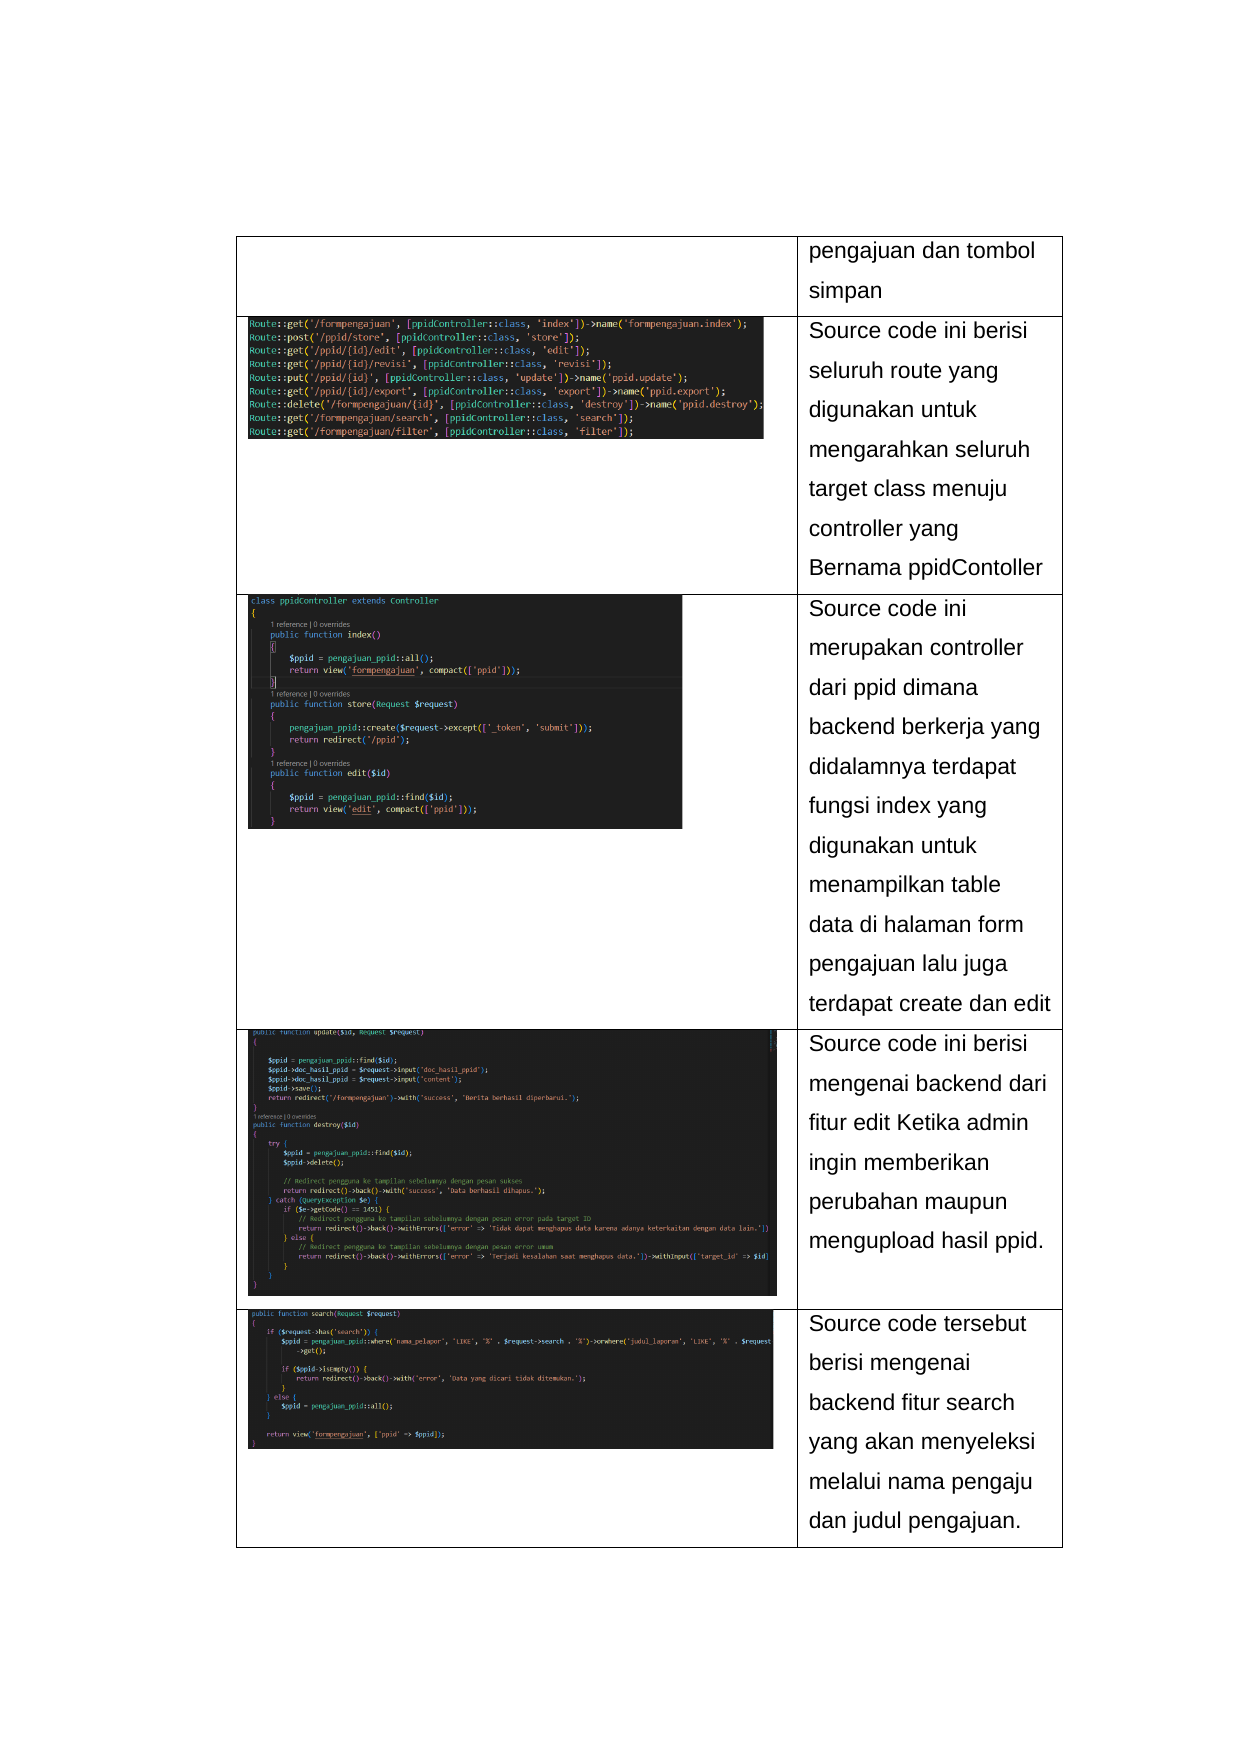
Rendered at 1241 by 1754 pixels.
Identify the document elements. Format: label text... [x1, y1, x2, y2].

table_cell Source code ini merupakan controller dari ppid dimana backend berkerja yang didalamnya terdapat fungsi index yang digunakan untuk menampilkan table data di halaman form pengajuan lalu juga terdapat create dan edit [798, 595, 1062, 1029]
picture [248, 1309, 774, 1449]
table_cell [237, 1310, 797, 1547]
table_cell Source code tersebut berisi mengenai backend fitur search yang akan menyeleksi melalui nama pengaju dan judul pengajuan. [798, 1310, 1062, 1547]
picture [248, 1030, 777, 1296]
table_cell [237, 595, 797, 1029]
picture [248, 594, 683, 829]
table_cell [237, 237, 797, 316]
table_cell Source code ini berisi seluruh route yang digunakan untuk mengarahkan seluruh target class menuju controller yang Bernama ppidContoller [798, 317, 1062, 594]
picture [248, 317, 764, 439]
table_cell [237, 317, 797, 594]
table_cell Source code ini berisi mengenai backend dari fitur edit Ketika admin ingin memberikan perubahan maupun mengupload hasil ppid. [798, 1030, 1062, 1309]
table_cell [798, 237, 1062, 316]
table_cell [237, 1030, 797, 1309]
